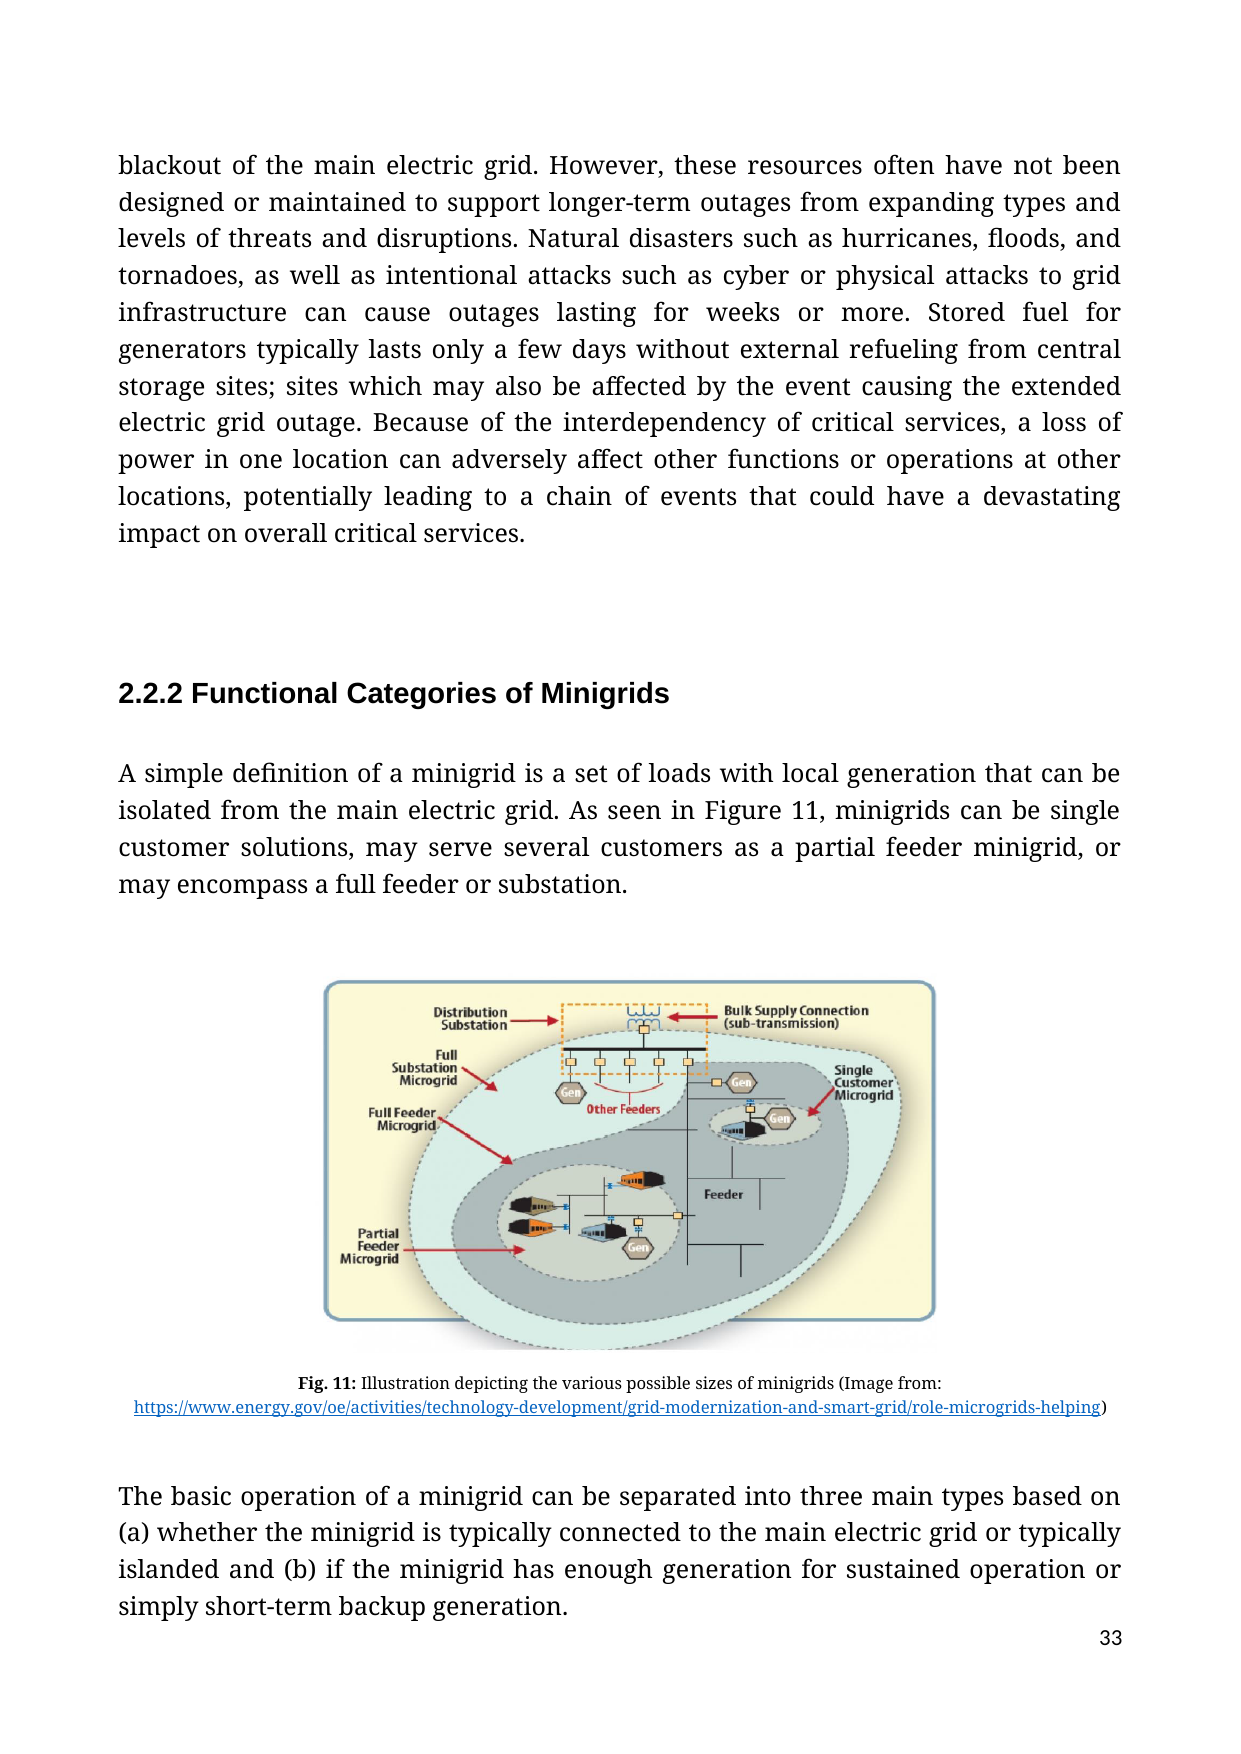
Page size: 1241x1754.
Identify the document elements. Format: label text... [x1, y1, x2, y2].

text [118, 148, 1122, 549]
picture [302, 973, 938, 1353]
subtitle 2.2.2 Functional Categories of Minigrids [118, 676, 1122, 709]
text Fig. 11: Illustration depicting the various possible sizes of minigrids (Image from: https://www.energy.gov/oe/activities/technology-development/grid-modernization-and-smart-grid/role-microgrids-helping) [118, 1372, 1122, 1419]
text The basic operation of a minigrid can be separated into three main types based on (a) whether the minigrid is typically connected to the main electric grid or typically islanded and (b) if the minigrid has enough generation for sustained operation or simply short-term backup generation. [118, 1478, 1122, 1623]
text A simple definition of a minigrid is a set of loads with local generation that can be isolated from the main electric grid. As seen in Figure 11, minigrids can be single customer solutions, may serve several customers as a partial feeder minigrid, or may encompass a full feeder or substation. [118, 756, 1122, 900]
